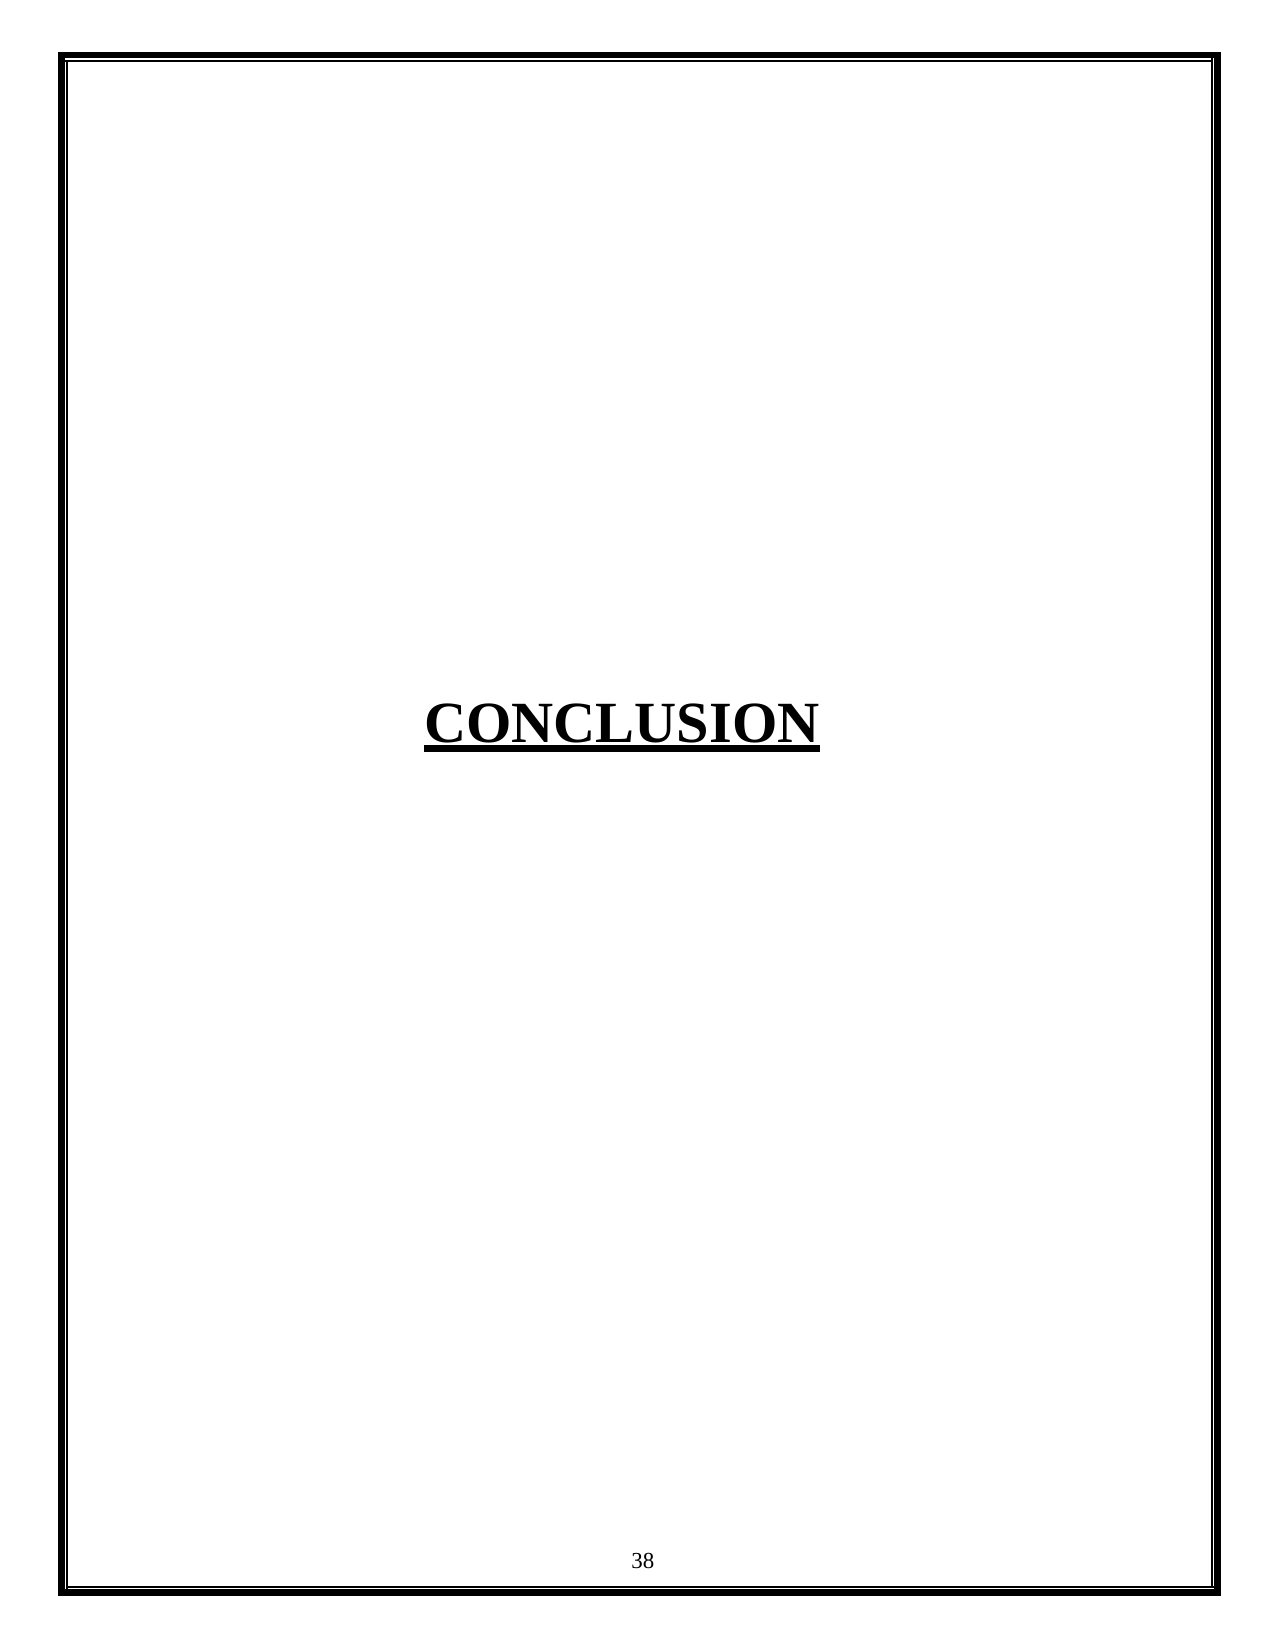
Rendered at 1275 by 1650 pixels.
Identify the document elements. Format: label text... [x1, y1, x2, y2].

subtitle CONCLUSION [218, 688, 1026, 755]
